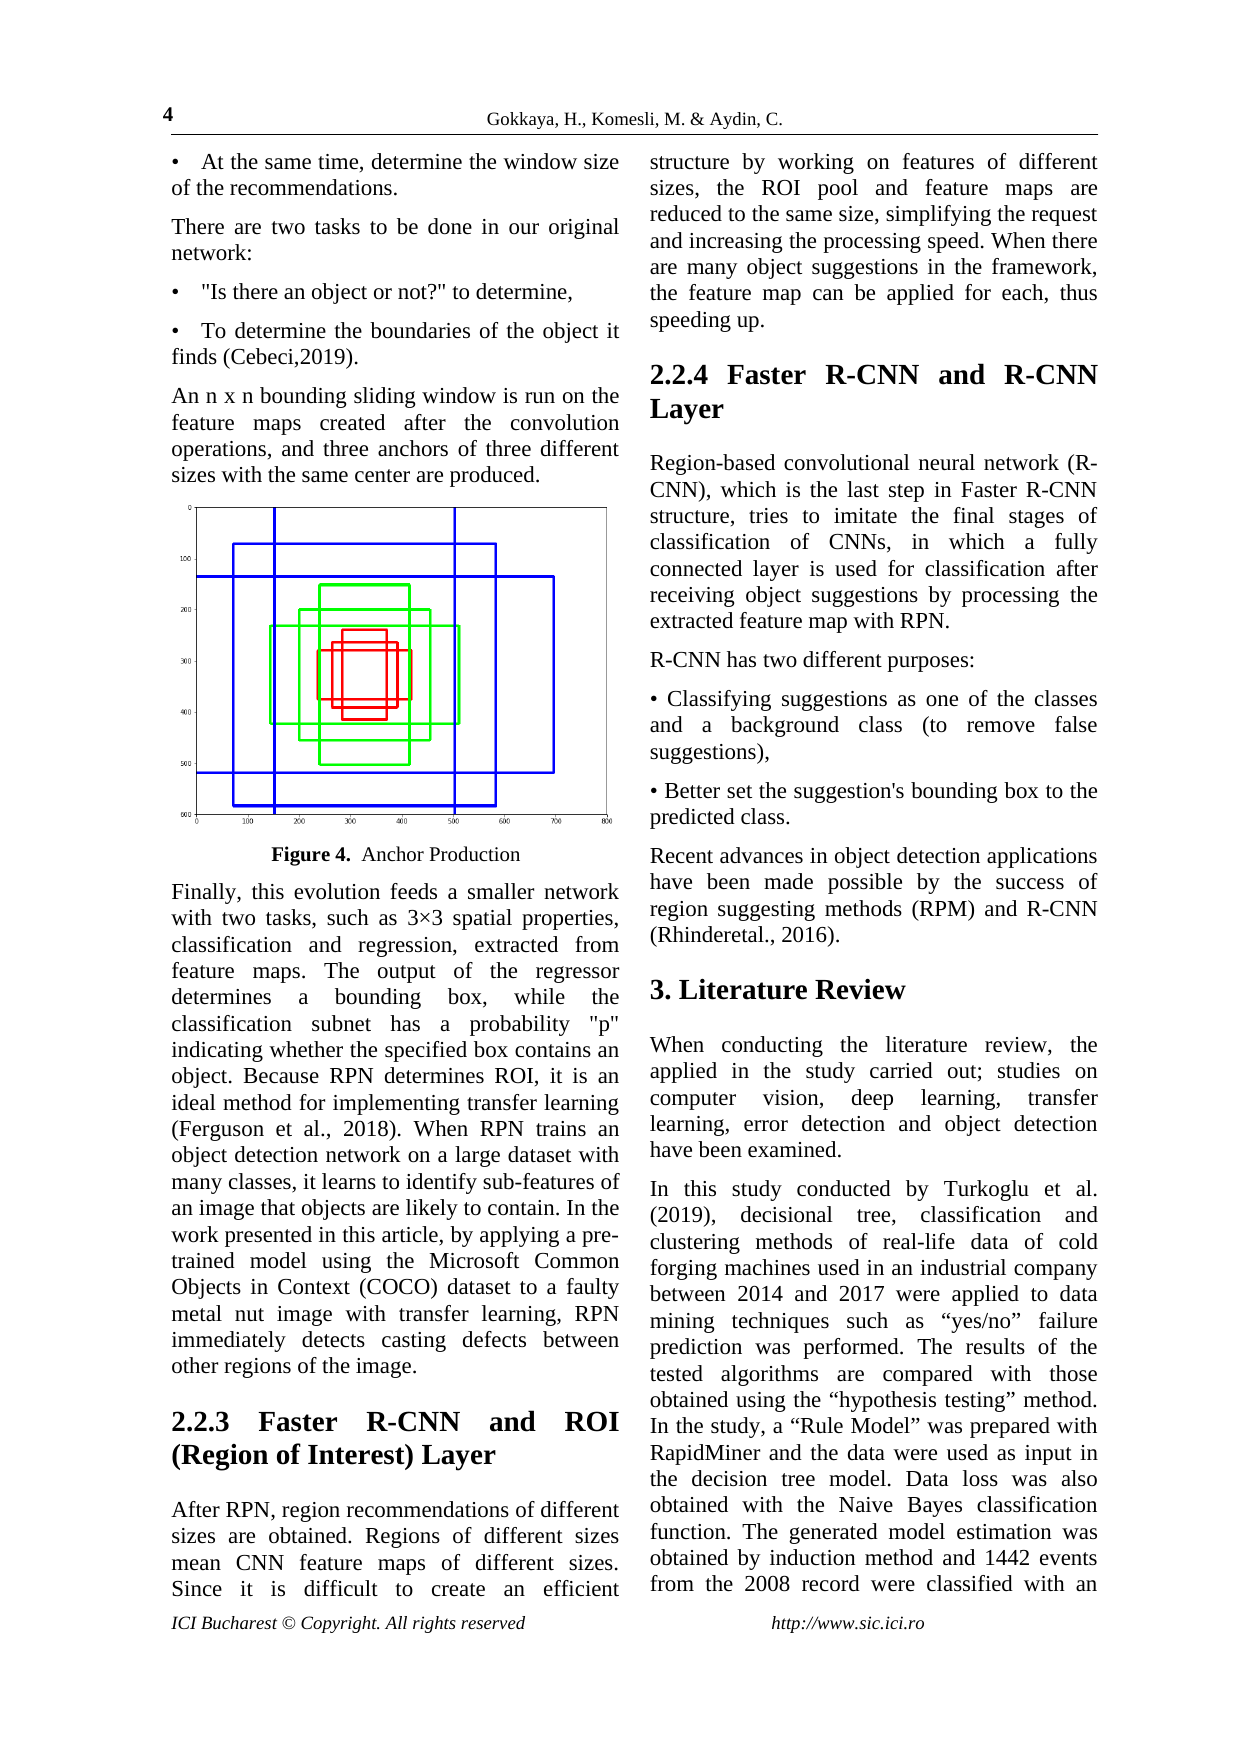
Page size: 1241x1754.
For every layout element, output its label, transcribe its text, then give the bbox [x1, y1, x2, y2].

text When conducting the literature review, the applied in the study carried out; studies on computer vision, deep learning, transfer learning, error detection and object detection have been examined. [649, 1031, 1098, 1163]
list "Is there an object or not?" to determine, [171, 278, 620, 304]
text • Better set the suggestion's bounding box to the predicted class. [649, 777, 1098, 829]
text Finally, this evolution feeds a smaller network with two tasks, such as 3×3 spatial properties, classification and regression, extracted from feature maps. The output of the regressor determines a bounding box, while the classification subnet has a probability "p" indicating whether the specified box contains an object. Because RPN determines ROI, it is an ideal method for implementing transfer learning (Ferguson et al., 2018). When RPN trains an object detection network on a large dataset with many classes, it learns to identify sub-features of an image that objects are likely to contain. In the work presented in this article, by applying a pre-trained model using the Microsoft Common Objects in Context (COCO) dataset to a faulty metal nut image with transfer learning, RPN immediately detects casting defects between other regions of the image. [171, 878, 620, 1379]
text 3. Literature Review [649, 972, 1098, 1006]
text • Classifying suggestions as one of the classes and a background class (to remove false suggestions), [649, 685, 1098, 764]
text R-CNN has two different purposes: [649, 646, 1098, 673]
text Recent advances in object detection applications have been made possible by the success of region suggesting methods (RPM) and R-CNN (Rhinderetal., 2016). [649, 842, 1098, 947]
text After RPN, region recommendations of different sizes are obtained. Regions of different sizes mean CNN feature maps of different sizes. Since it is difficult to create an efficient structure by working on features of different sizes, the ROI pool and feature maps are reduced to the same size, simplifying the request and increasing the processing speed. When there are many object suggestions in the framework, the feature map can be applied for each, thus speeding up. [171, 1496, 620, 1601]
text 2.2.3 Faster R-CNN and ROI (Region of Interest) Layer [171, 1404, 620, 1471]
text Region-based convolutional neural network (R-CNN), which is the last step in Faster R-CNN structure, tries to imitate the final stages of classification of CNNs, in which a fully connected layer is used for classification after receiving object suggestions by processing the extracted feature map with RPN. [649, 449, 1098, 634]
text • At the same time, determine the window size of the recommendations. [171, 148, 620, 200]
picture [175, 500, 617, 829]
text After RPN, region recommendations of different sizes are obtained. Regions of different sizes mean CNN feature maps of different sizes. Since it is difficult to create an efficient structure by working on features of different sizes, the ROI pool and feature maps are reduced to the same size, simplifying the request and increasing the processing speed. When there are many object suggestions in the framework, the feature map can be applied for each, thus speeding up. [649, 148, 1098, 332]
text An n x n bounding sliding window is run on the feature maps created after the convolution operations, and three anchors of three different sizes with the same center are produced. [171, 382, 620, 488]
text 2.2.4 Faster R-CNN and R-CNN Layer [649, 357, 1098, 424]
text Figure 4. Anchor Production [171, 841, 620, 866]
text • To determine the boundaries of the object it finds (Cebeci,2019). [171, 317, 620, 370]
text There are two tasks to be done in our original network: [171, 213, 620, 266]
